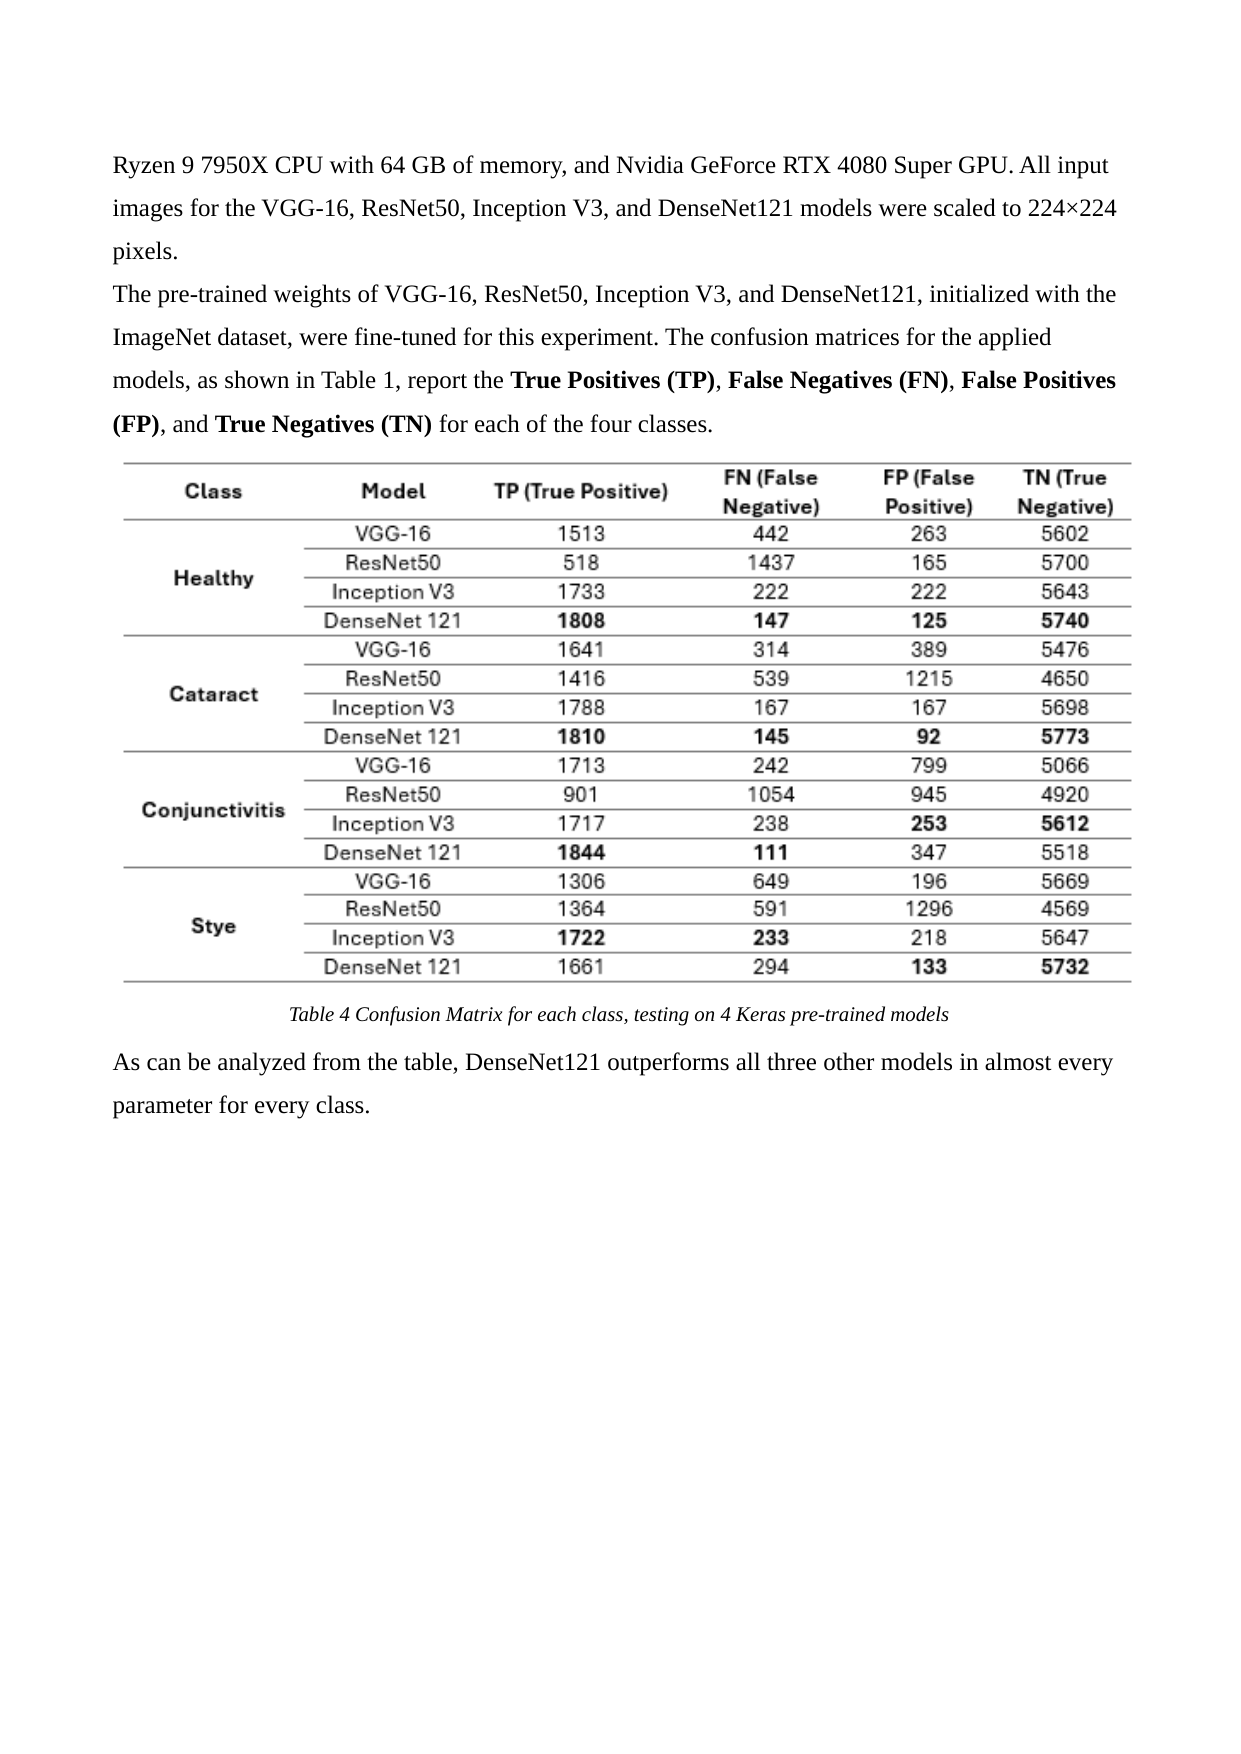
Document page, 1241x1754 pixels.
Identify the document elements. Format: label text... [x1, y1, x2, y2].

text Table 4 Confusion Matrix for each class, testing on 4 Keras pre-trained models [112, 1002, 1128, 1026]
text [112, 150, 1128, 265]
picture [112, 451, 1142, 988]
text The pre-trained weights of VGG-16, ResNet50, Inception V3, and DenseNet121, initialized with the ImageNet dataset, were fine-tuned for this experiment. The confusion matrices for the applied models, as shown in Table 1, report the True Positives (TP), False Negatives (FN), False Positives (FP), and True Negatives (TN) for each of the four classes. [112, 279, 1128, 437]
text As can be analyzed from the table, DenseNet121 outperforms all three other models in almost every parameter for every class. [112, 1047, 1128, 1119]
